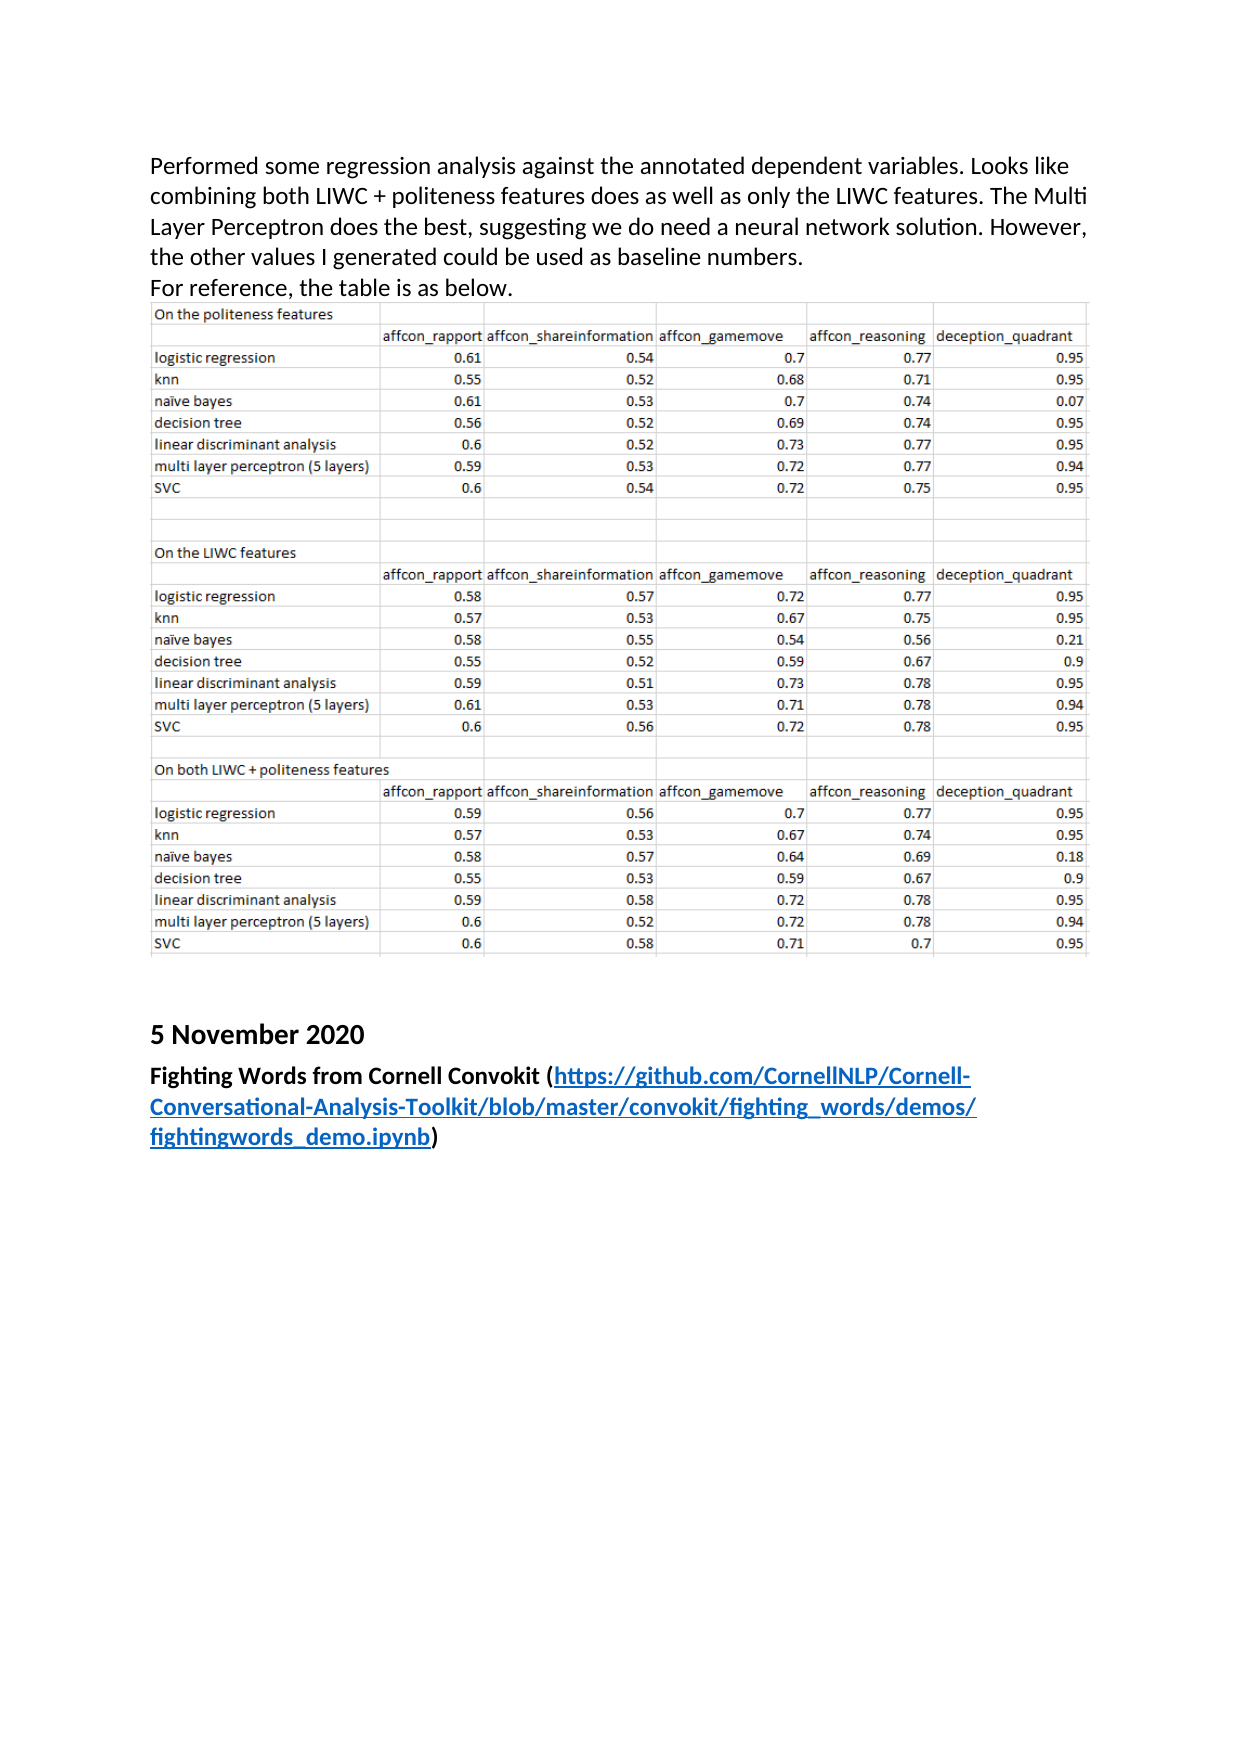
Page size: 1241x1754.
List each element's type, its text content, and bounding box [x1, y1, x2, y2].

subtitle 5 November 2020 [150, 1016, 1090, 1052]
text For reference, the table is as below. [150, 272, 1090, 302]
text Performed some regression analysis against the annotated dependent variables. Looks like combining both LIWC + politeness features does as well as only the LIWC features. The Multi Layer Perceptron does the best, suggesting we do need a neural network solution. However, the other values I generated could be used as baseline numbers. [150, 150, 1090, 272]
text Fighting Words from Cornell Convokit (https://github.com/CornellNLP/Cornell-Conversational-Analysis-Toolkit/blob/master/convokit/fighting_words/demos/fightingwords_demo.ipynb) [150, 1060, 1090, 1152]
picture [150, 302, 1090, 957]
